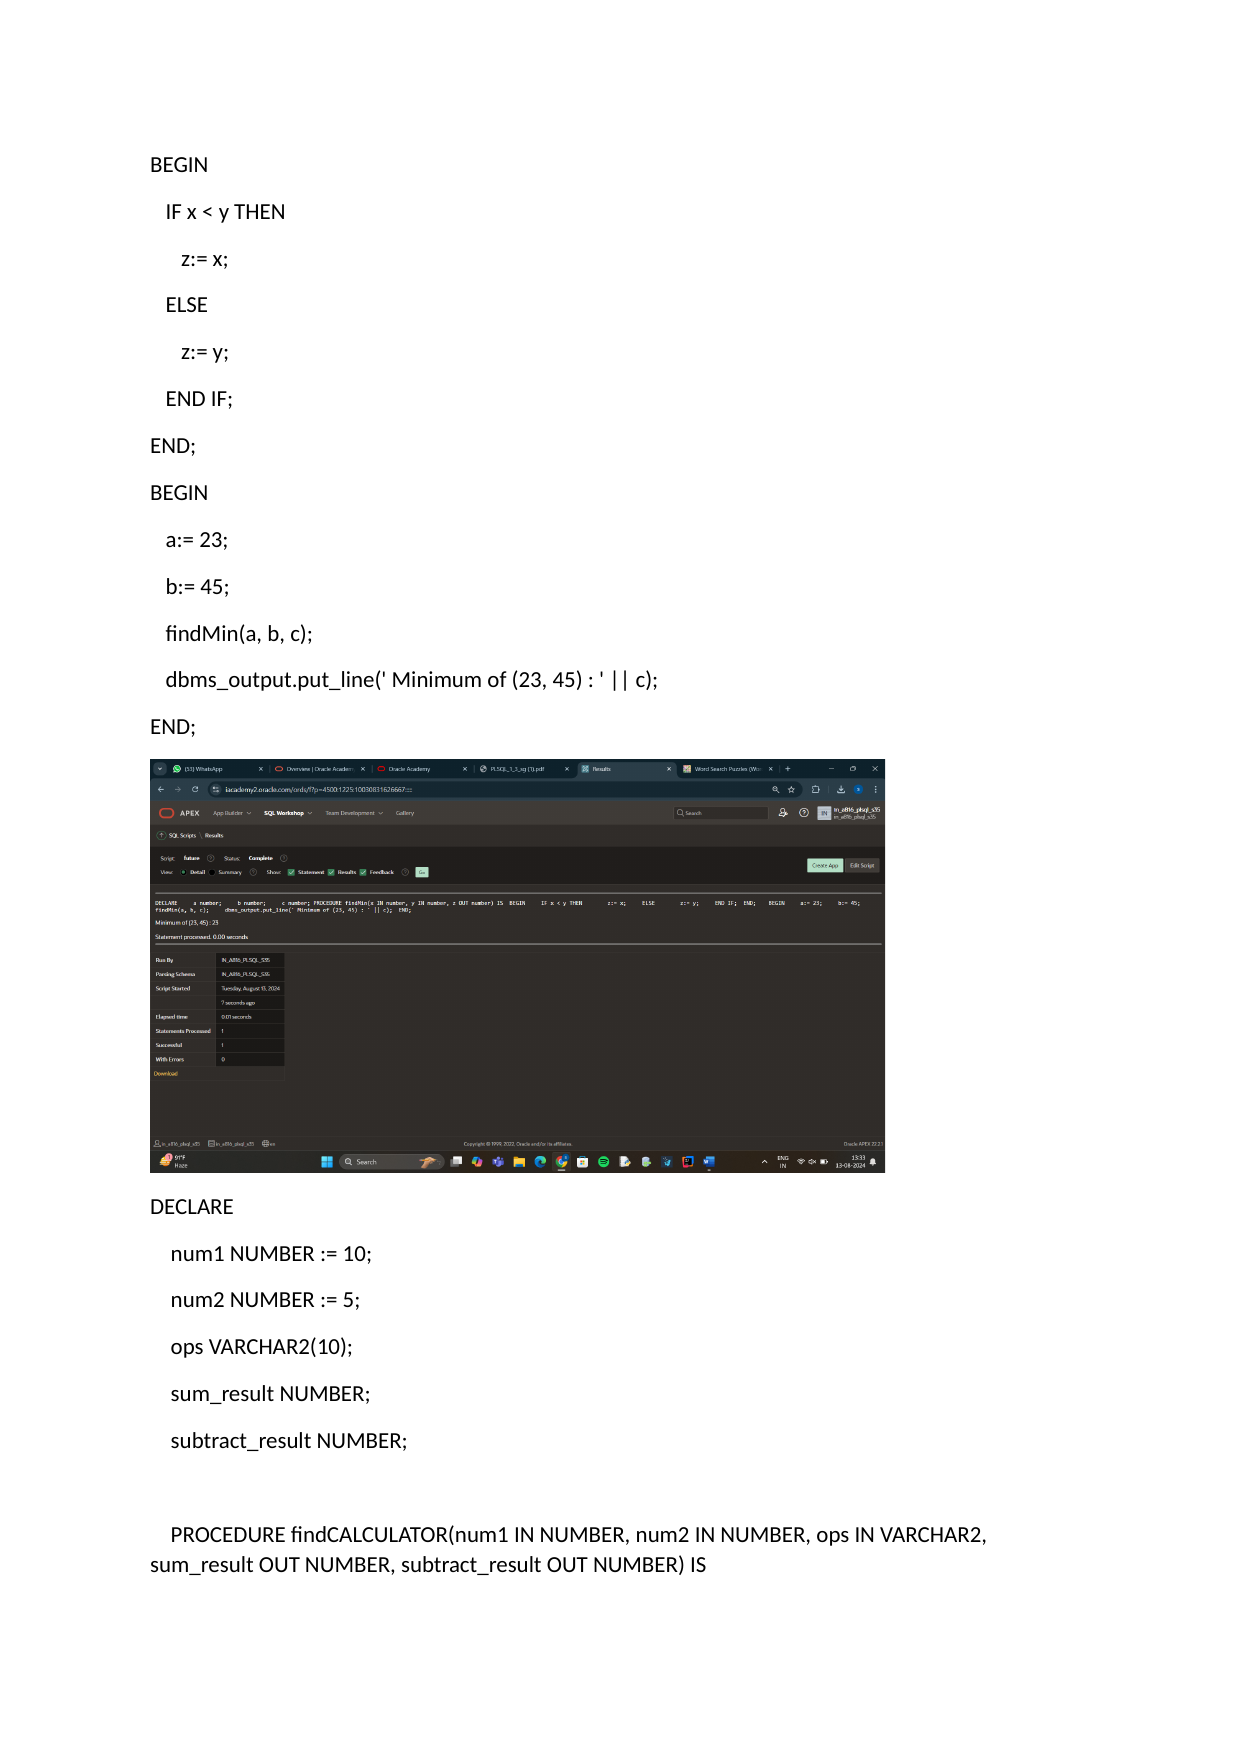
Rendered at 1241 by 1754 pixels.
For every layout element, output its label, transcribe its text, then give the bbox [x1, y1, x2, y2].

text num2 NUMBER := 5; [150, 1286, 1090, 1314]
text IF x < y THEN [150, 197, 1090, 225]
text PROCEDURE findCALCULATOR(num1 IN NUMBER, num2 IN NUMBER, ops IN VARCHAR2, sum_result OUT NUMBER, subtract_result OUT NUMBER) IS [150, 1520, 1090, 1578]
text b:= 45; [150, 572, 1090, 600]
text BEGIN [150, 150, 1090, 178]
text dbms_output.put_line(' Minimum of (23, 45) : ' || c); [150, 666, 1090, 694]
text findMin(a, b, c); [150, 619, 1090, 647]
text DECLARE [150, 1192, 1090, 1220]
text z:= y; [150, 337, 1090, 366]
text a:= 23; [150, 525, 1090, 553]
text END; [150, 712, 1090, 741]
text ops VARCHAR2(10); [150, 1332, 1090, 1361]
text BEGIN [150, 478, 1090, 506]
text z:= x; [150, 244, 1090, 272]
text END; [150, 431, 1090, 459]
text subtract_result NUMBER; [150, 1426, 1090, 1454]
text ELSE [150, 291, 1090, 319]
picture [150, 759, 886, 1173]
text END IF; [150, 384, 1090, 412]
text sum_result NUMBER; [150, 1379, 1090, 1407]
text num1 NUMBER := 10; [150, 1239, 1090, 1267]
